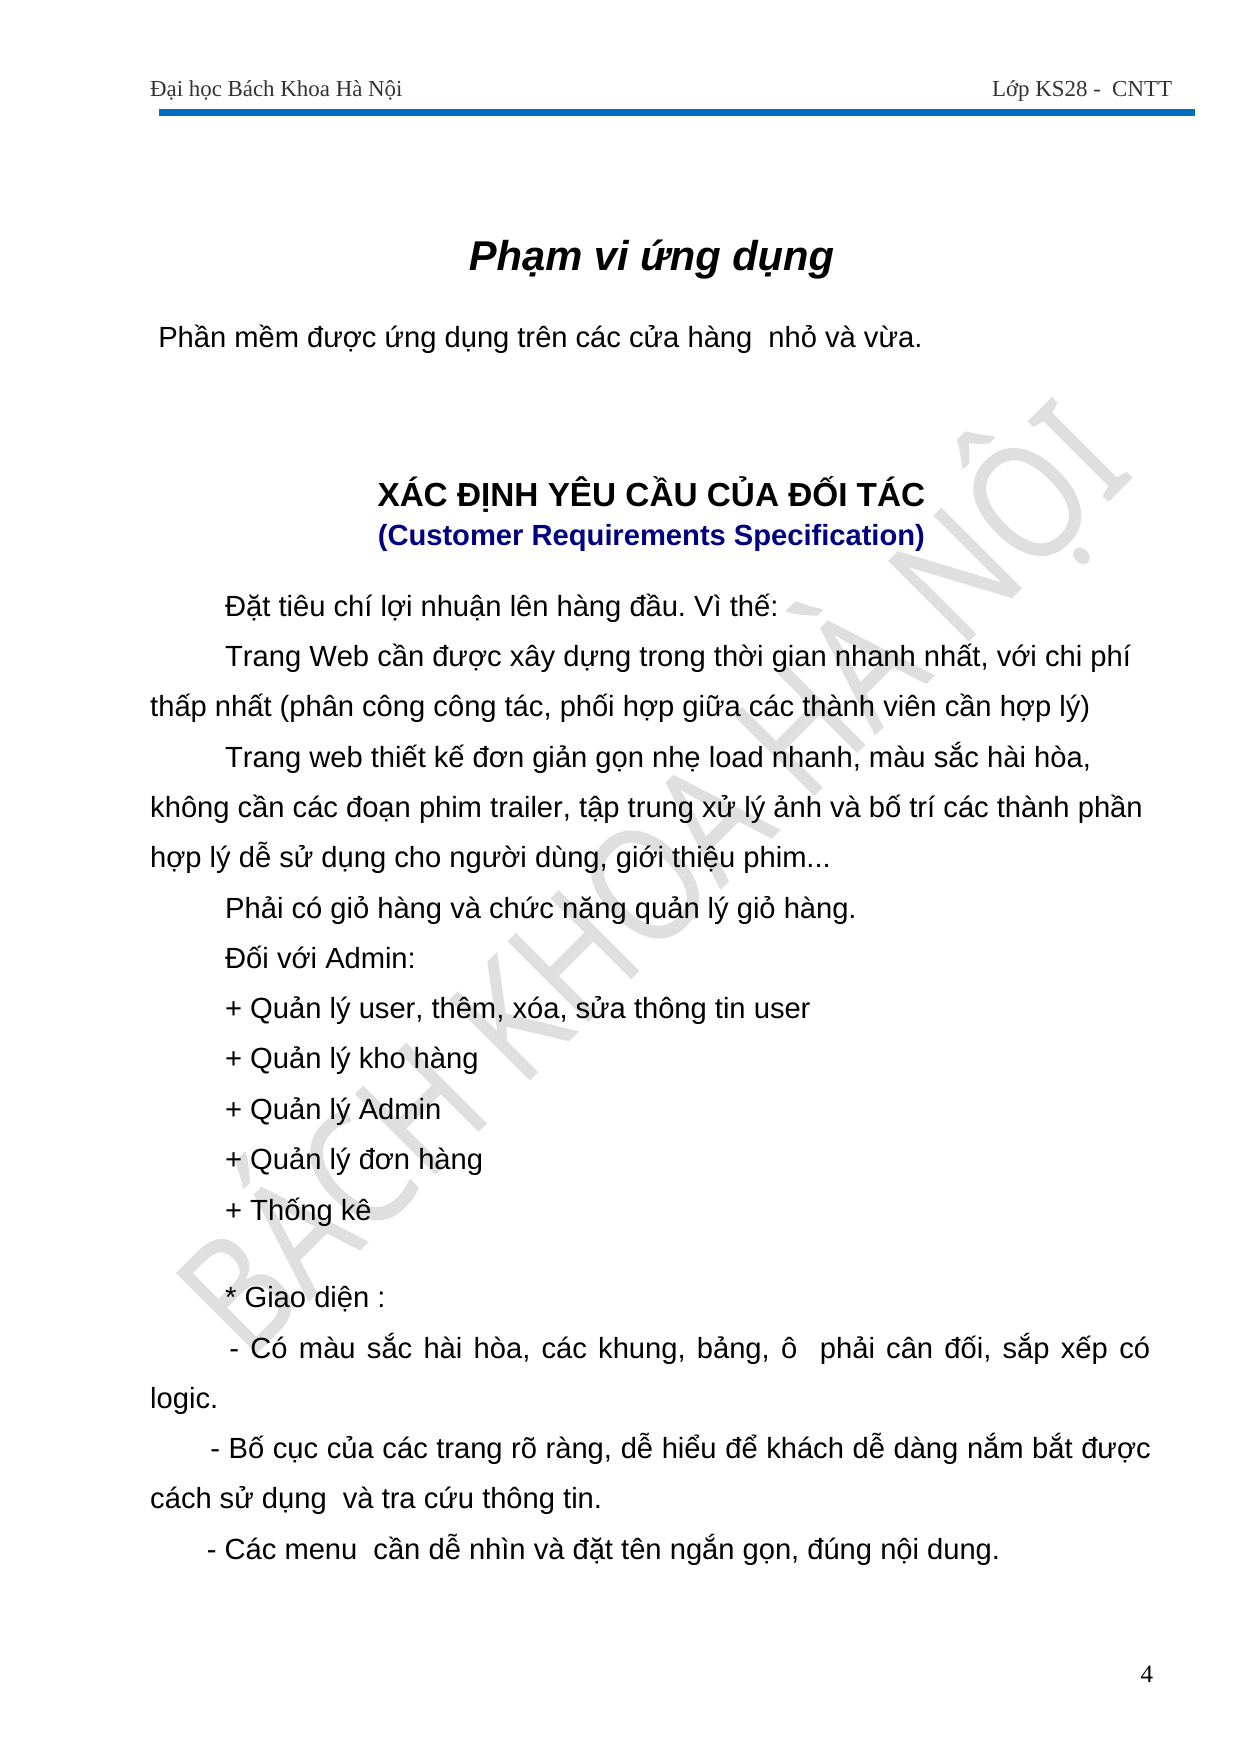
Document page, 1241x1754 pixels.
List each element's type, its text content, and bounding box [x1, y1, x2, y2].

text (Customer Requirements Specification) [150, 514, 1153, 551]
text + Quản lý Admin [150, 1092, 1153, 1125]
text Phải có giỏ hàng và chức năng quản lý giỏ hàng. [150, 891, 1153, 924]
text Trang Web cần được xây dựng trong thời gian nhanh nhất, với chi phí thấp nhất (phân công công tác, phối hợp giữa các thành viên cần hợp lý) [150, 639, 1153, 723]
text - Các menu cần dễ nhìn và đặt tên ngắn gọn, đúng nội dung. [150, 1532, 1153, 1565]
text + Quản lý user, thêm, xóa, sửa thông tin user [150, 991, 1153, 1025]
text - Có màu sắc hài hòa, các khung, bảng, ô phải cân đối, sắp xếp có logic. [150, 1331, 1153, 1414]
text + Thống kê [150, 1192, 1153, 1226]
text + Quản lý kho hàng [150, 1042, 1153, 1075]
text XÁC ĐỊNH YÊU CẦU CỦA ĐỐI TÁC [150, 475, 1153, 514]
text * Giao diện : [150, 1280, 1153, 1314]
text Đối với Admin: [150, 941, 1153, 974]
text Đặt tiêu chí lợi nhuận lên hàng đầu. Vì thế: [150, 589, 1153, 622]
text Phần mềm được ứng dụng trên các cửa hàng nhỏ và vừa. [150, 316, 1153, 353]
text - Bố cục của các trang rõ ràng, dễ hiểu để khách dễ dàng nắm bắt được cách sử dụng và tra cứu thông tin. [150, 1431, 1153, 1515]
text Trang web thiết kế đơn giản gọn nhẹ load nhanh, màu sắc hài hòa, không cần các đoạn phim trailer, tập trung xử lý ảnh và bố trí các thành phần hợp lý dễ sử dụng cho người dùng, giới thiệu phim... [150, 740, 1153, 874]
subtitle Phạm vi ứng dụng [150, 232, 1153, 279]
text + Quản lý đơn hàng [150, 1142, 1153, 1176]
